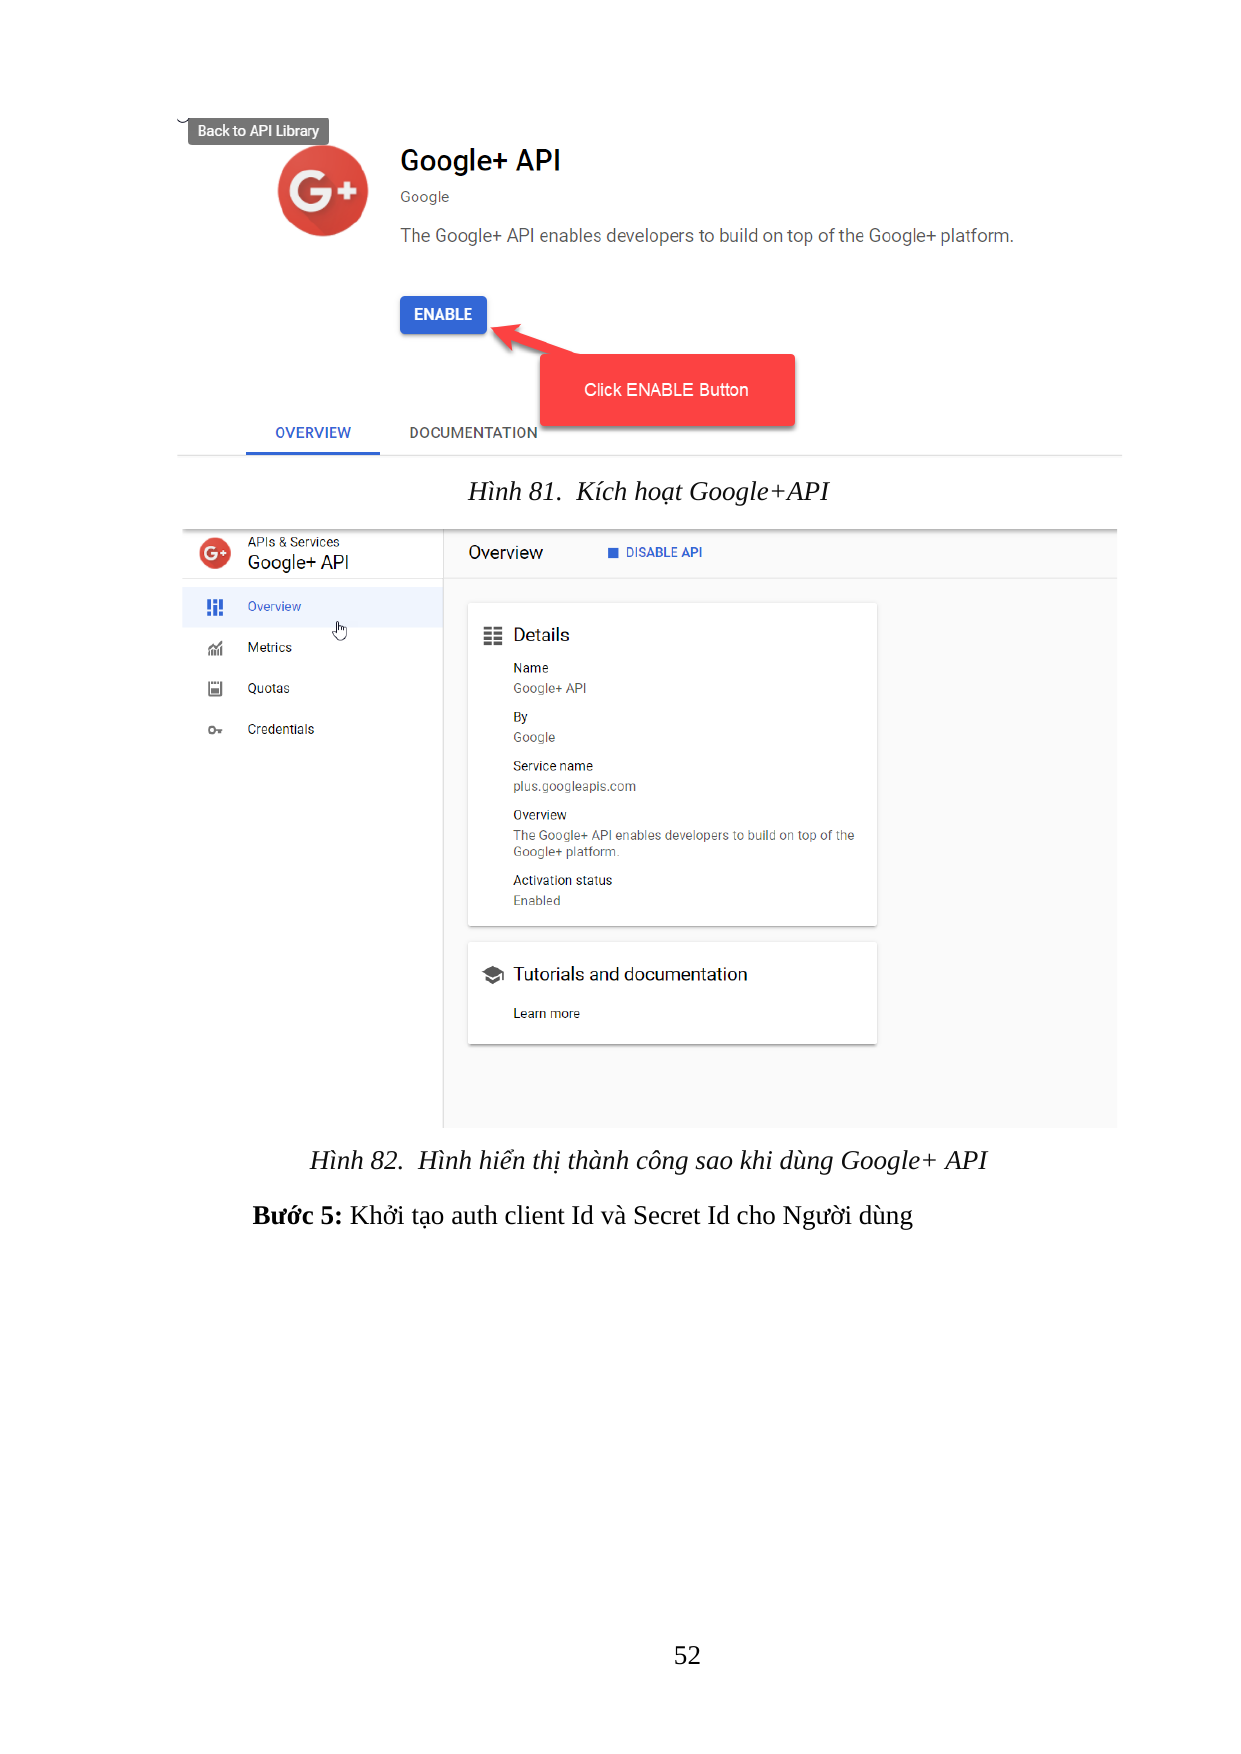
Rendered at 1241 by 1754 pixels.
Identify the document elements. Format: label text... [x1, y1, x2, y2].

text Hình hiển thị thành công sao khi dùng Google+ API [177, 1144, 1122, 1175]
text Kích hoạt Google+API [177, 474, 1122, 506]
picture [182, 529, 1118, 1128]
picture [177, 118, 1123, 458]
text Bước 5: Khởi tạo auth client Id và Secret Id cho Người dùng [177, 1199, 1122, 1230]
